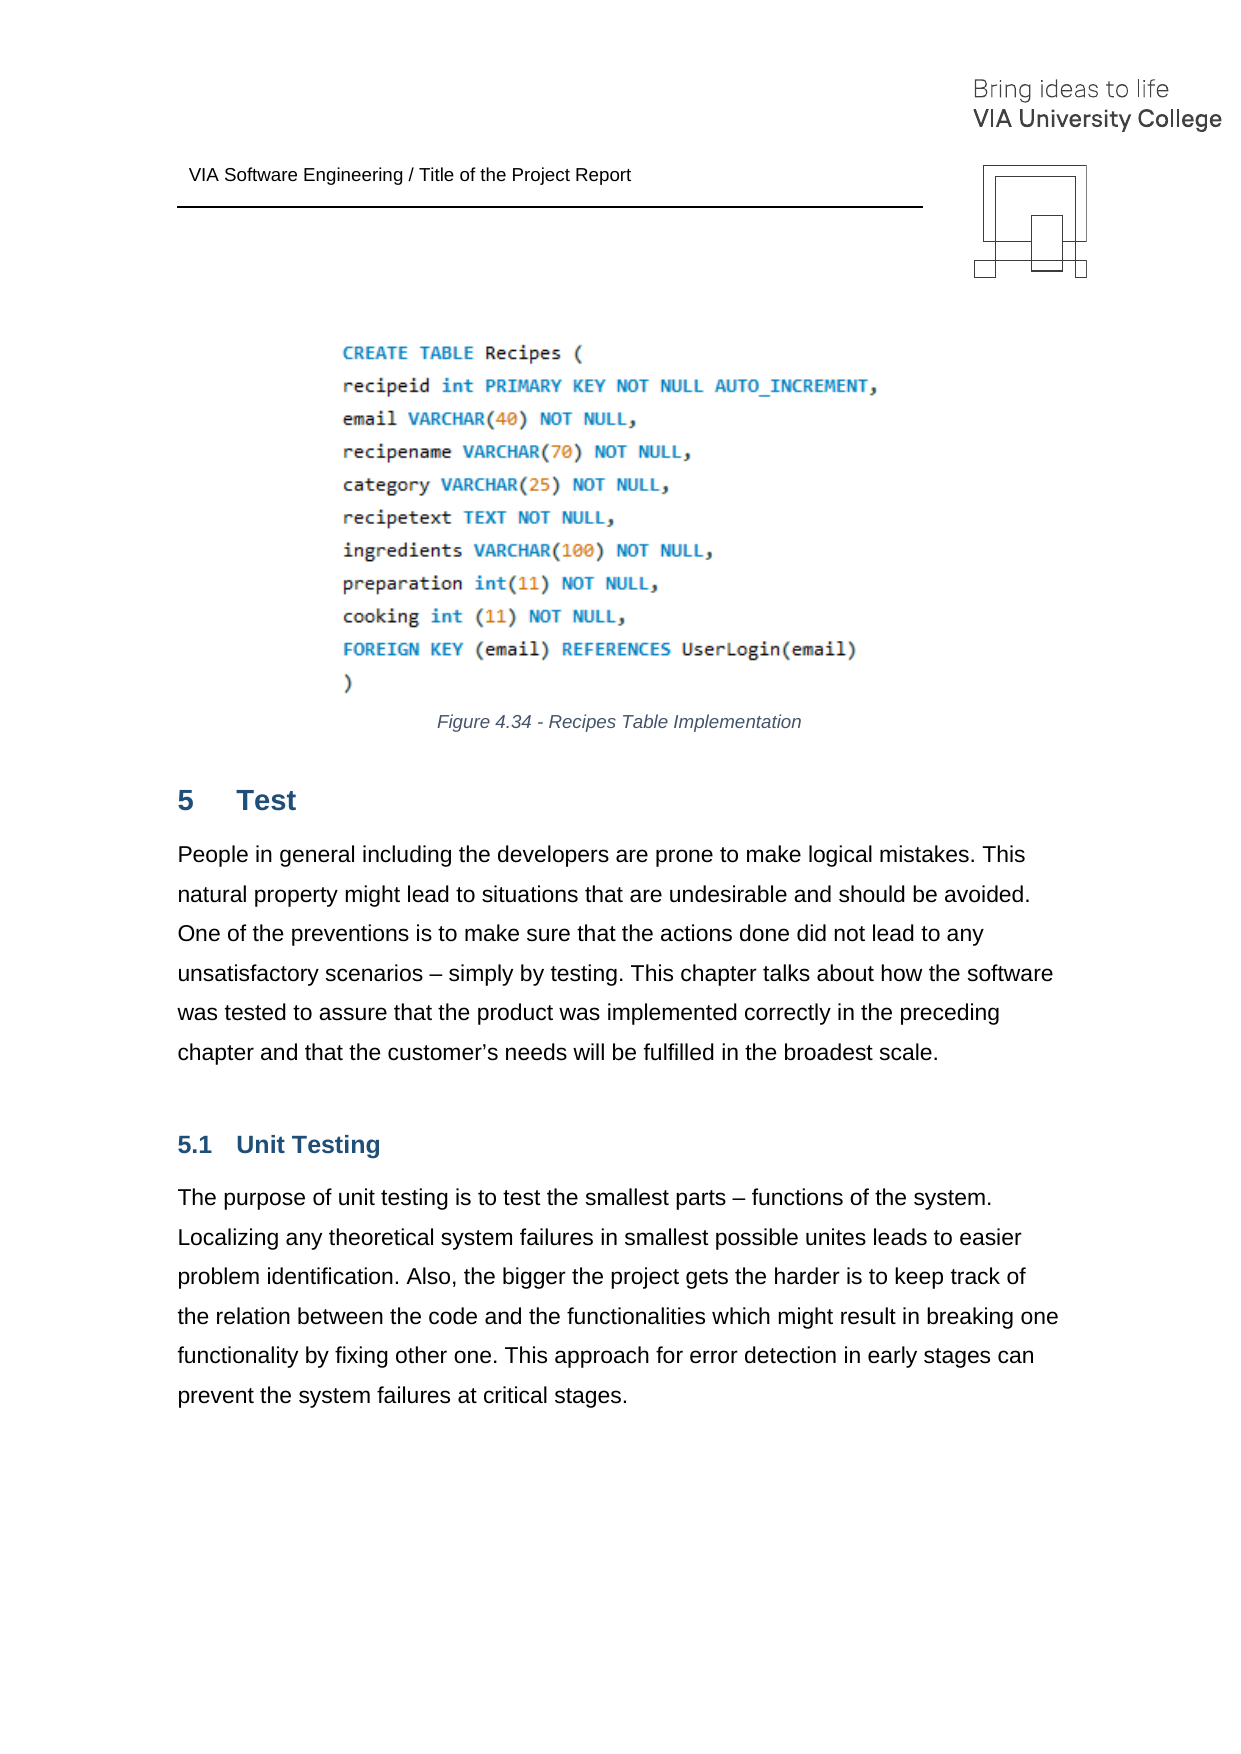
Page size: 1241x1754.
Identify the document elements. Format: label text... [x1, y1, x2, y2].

subtitle Test [177, 782, 1063, 816]
text People in general including the developers are prone to make logical mistakes. This natural property might lead to situations that are undesirable and should be avoided. One of the preventions is to make sure that the actions done did not lead to any unsatisfactory scenarios – simply by testing. This chapter talks about how the software was tested to assure that the product was implemented correctly in the preceding chapter and that the customer’s needs will be fulfilled in the broadest scale. [177, 841, 1063, 1065]
picture [335, 340, 906, 698]
text The purpose of unit testing is to test the smallest parts – functions of the system. Localizing any theoretical system failures in smallest possible unites leads to easier problem identification. Also, the bigger the project gets the harder is to keep track of the relation between the code and the functionalities which might result in breaking one functionality by fixing other one. This approach for error detection in early stages can prevent the system failures at critical stages. [177, 1184, 1063, 1408]
subtitle Unit Testing [177, 1128, 1063, 1159]
